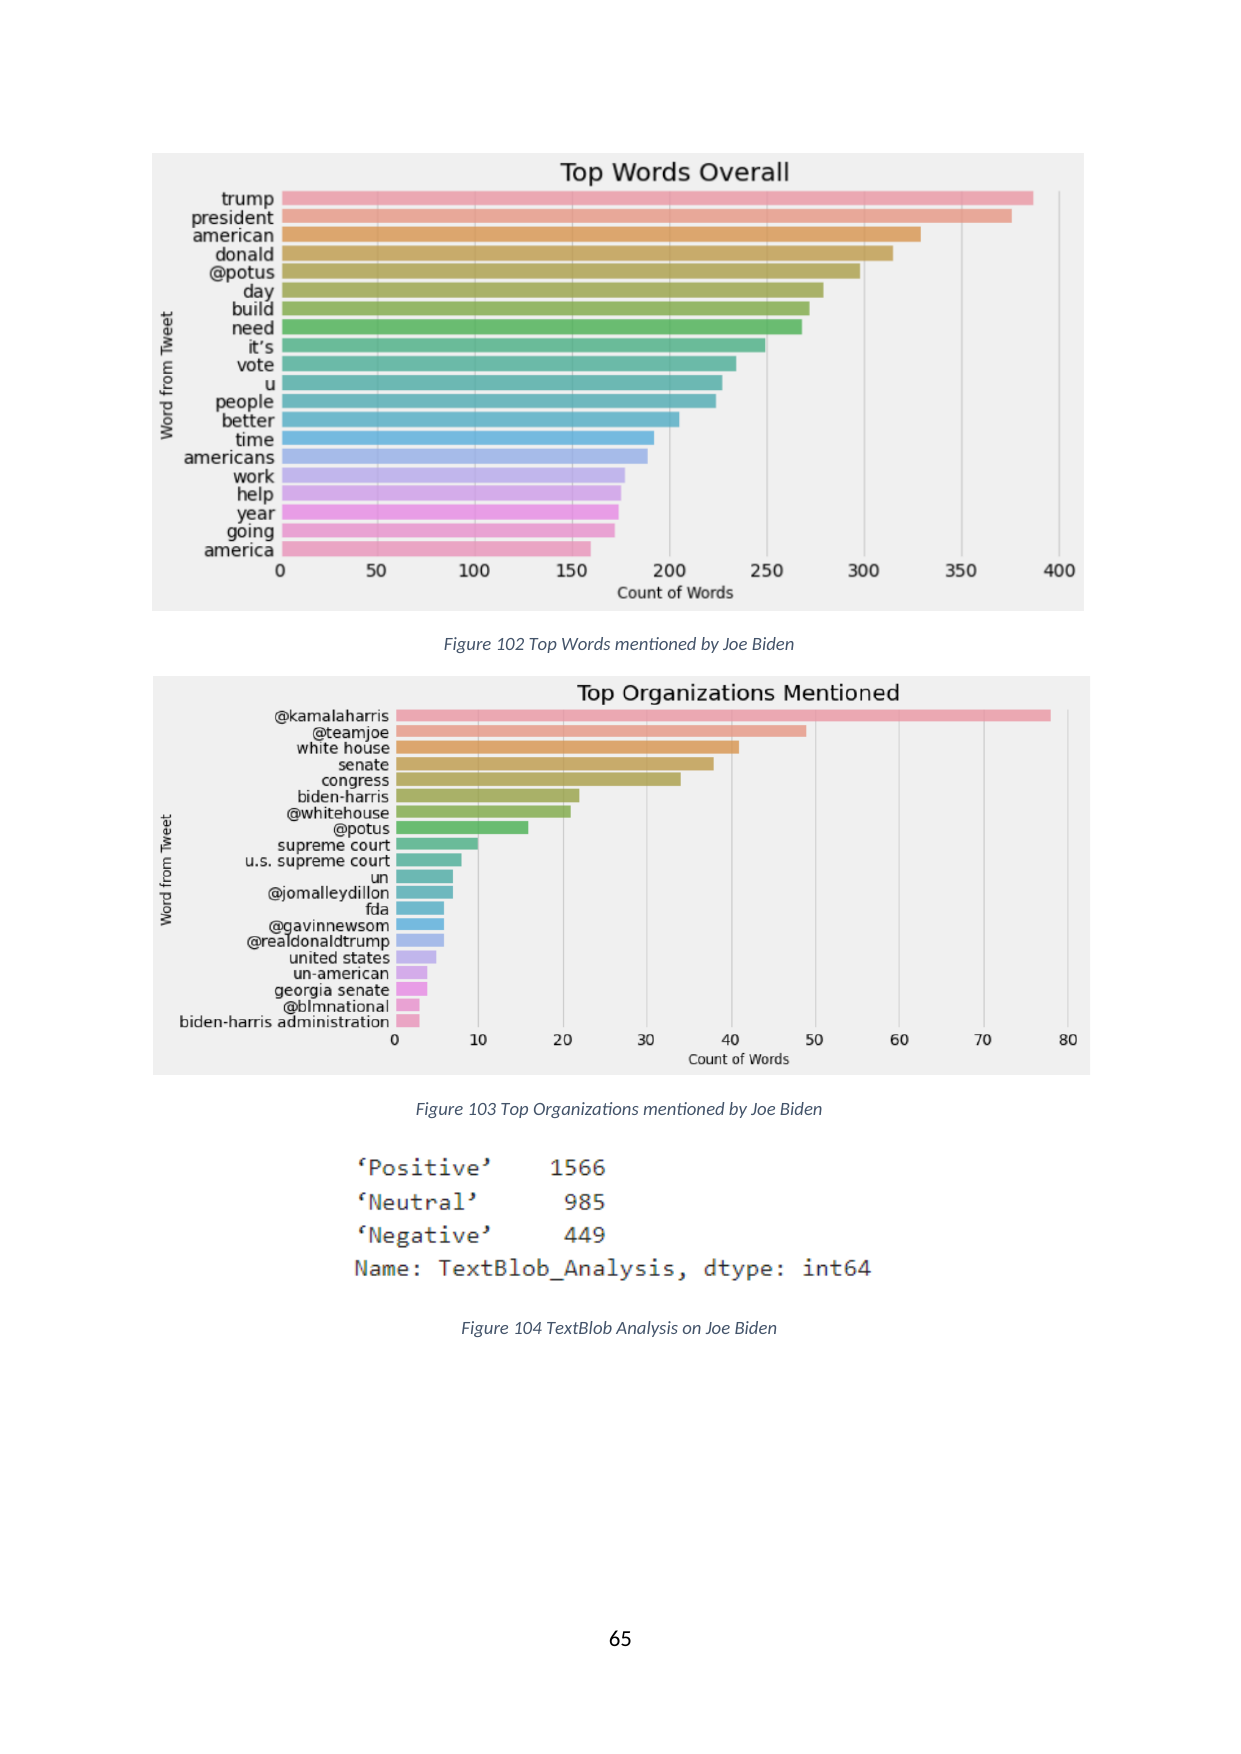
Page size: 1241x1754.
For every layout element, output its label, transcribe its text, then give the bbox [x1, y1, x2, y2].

text Figure 104 TextBlob Analysis on Joe Biden [150, 1316, 1090, 1339]
picture [336, 1141, 904, 1298]
picture [150, 150, 1091, 613]
text Figure 102 Top Words mentioned by Joe Biden [150, 632, 1090, 655]
picture [150, 675, 1091, 1079]
text Figure 103 Top Organizations mentioned by Joe Biden [150, 1098, 1090, 1121]
